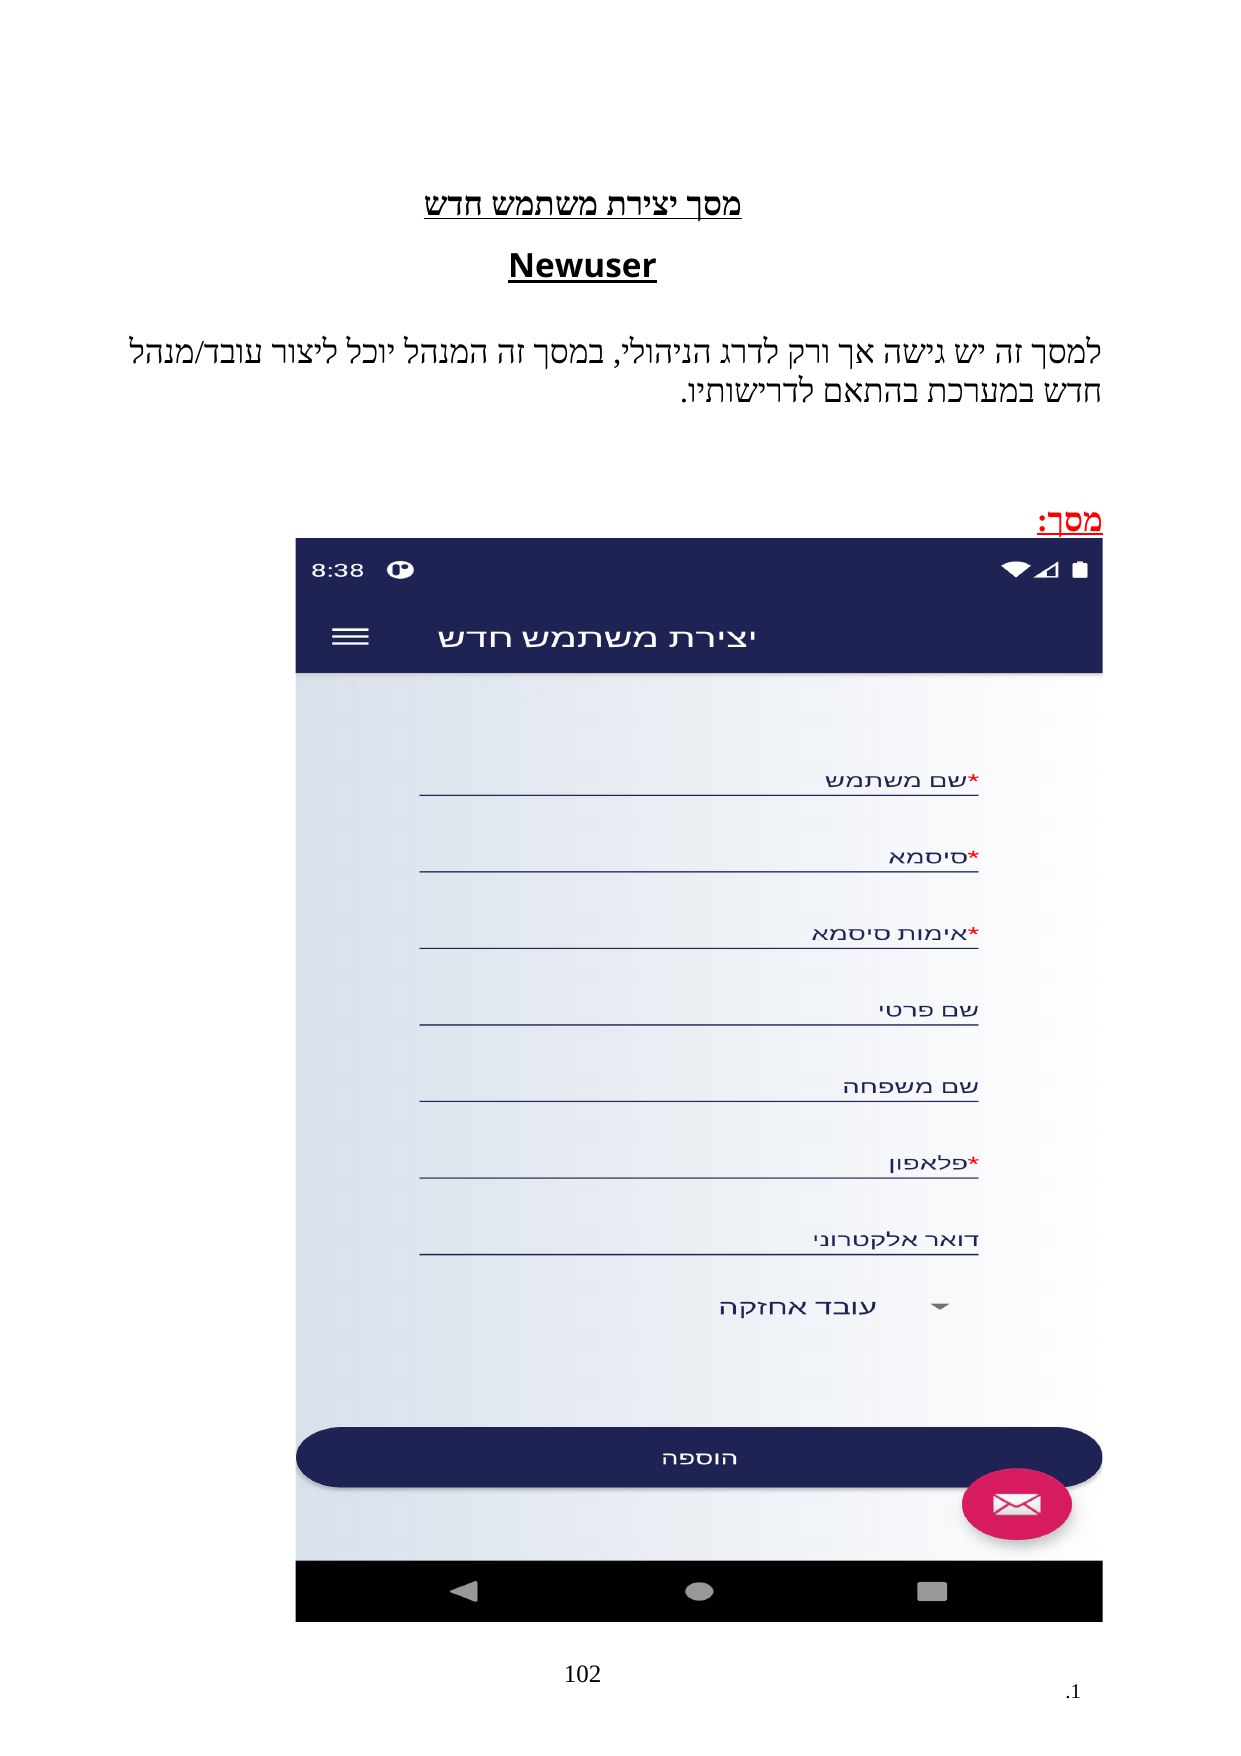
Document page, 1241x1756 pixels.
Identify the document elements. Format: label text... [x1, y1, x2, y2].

picture [295, 538, 1103, 1622]
text מסך יצירת משתמש חדש [62, 184, 1103, 223]
text מסך: [62, 500, 1103, 538]
text למסך זה יש גישה אך ורק לדרג הניהולי, במסך זה המנהל יוכל ליצור עובד/מנהל חדש במערכת בהתאם לדרישותיו. [62, 333, 1103, 409]
text Newuser [62, 242, 1103, 287]
